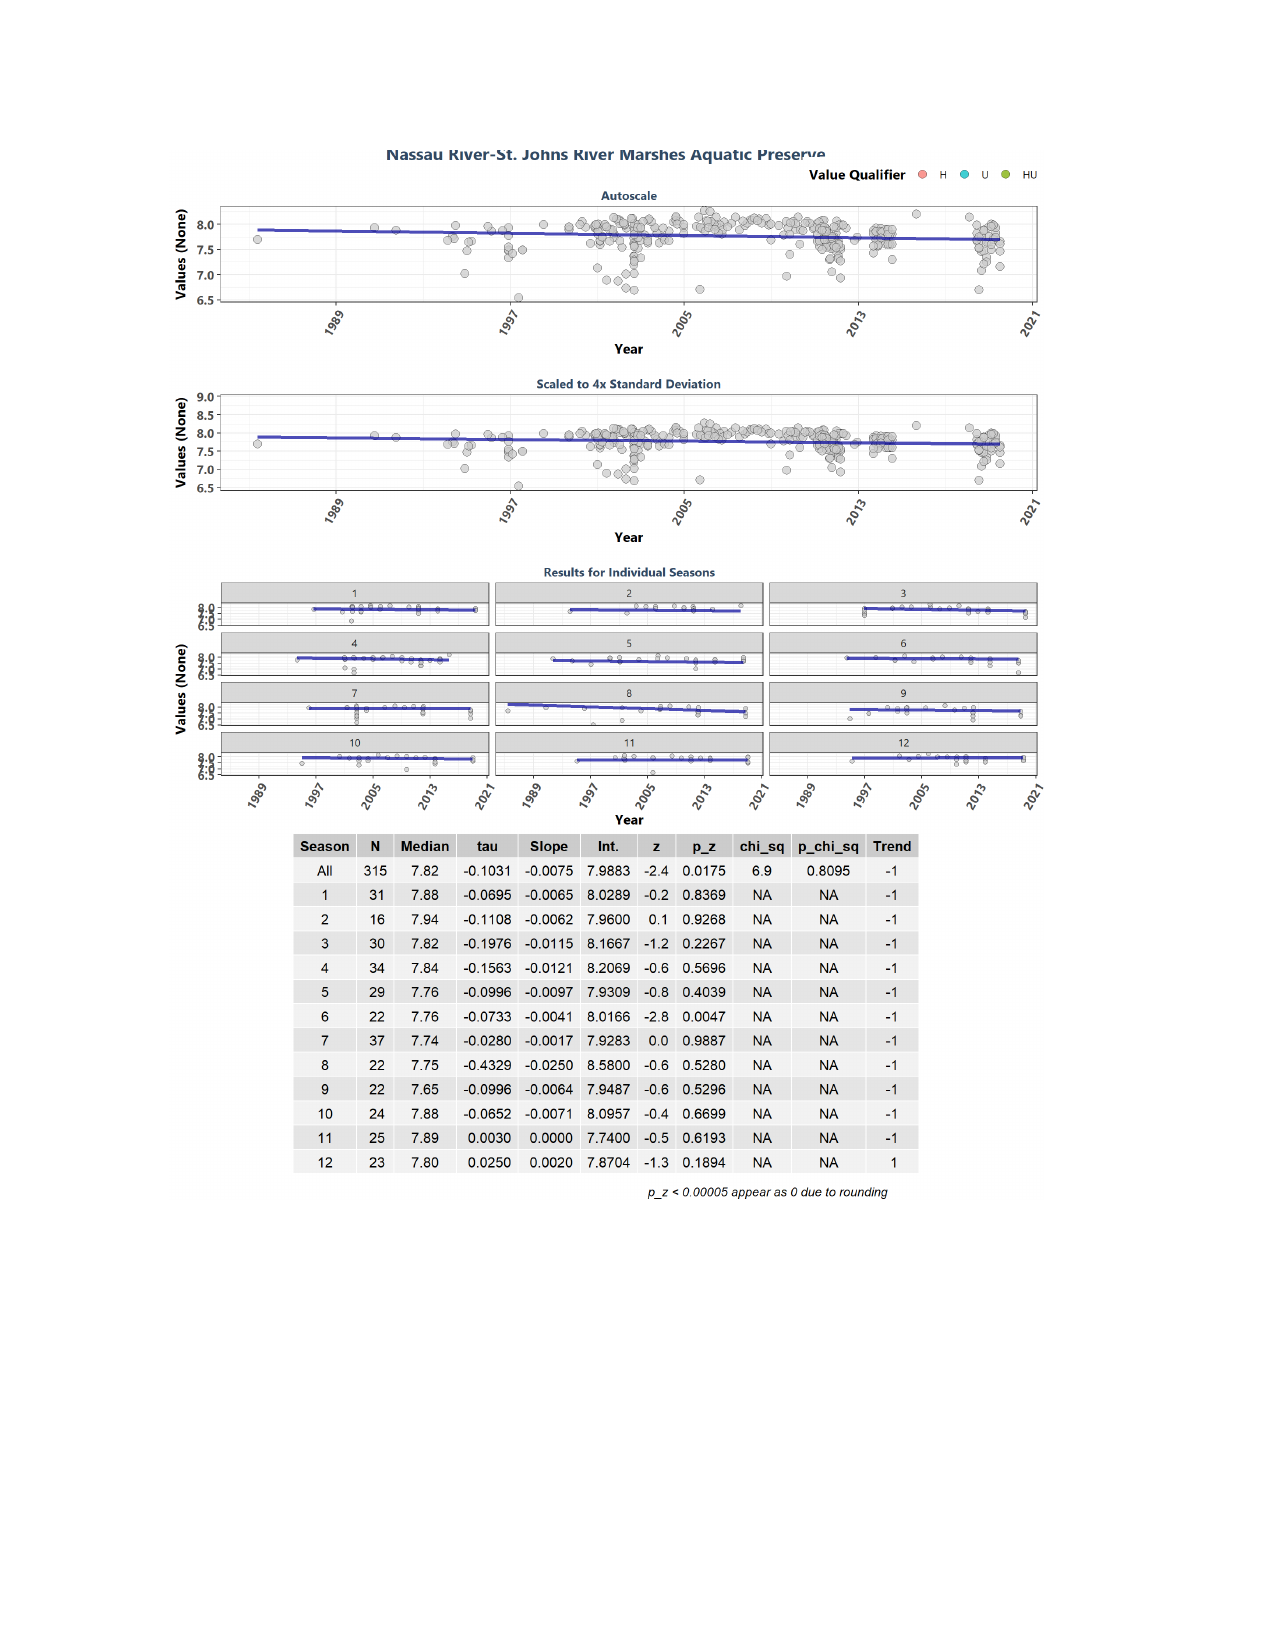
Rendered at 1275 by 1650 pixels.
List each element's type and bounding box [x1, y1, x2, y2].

picture [168, 150, 1044, 1200]
